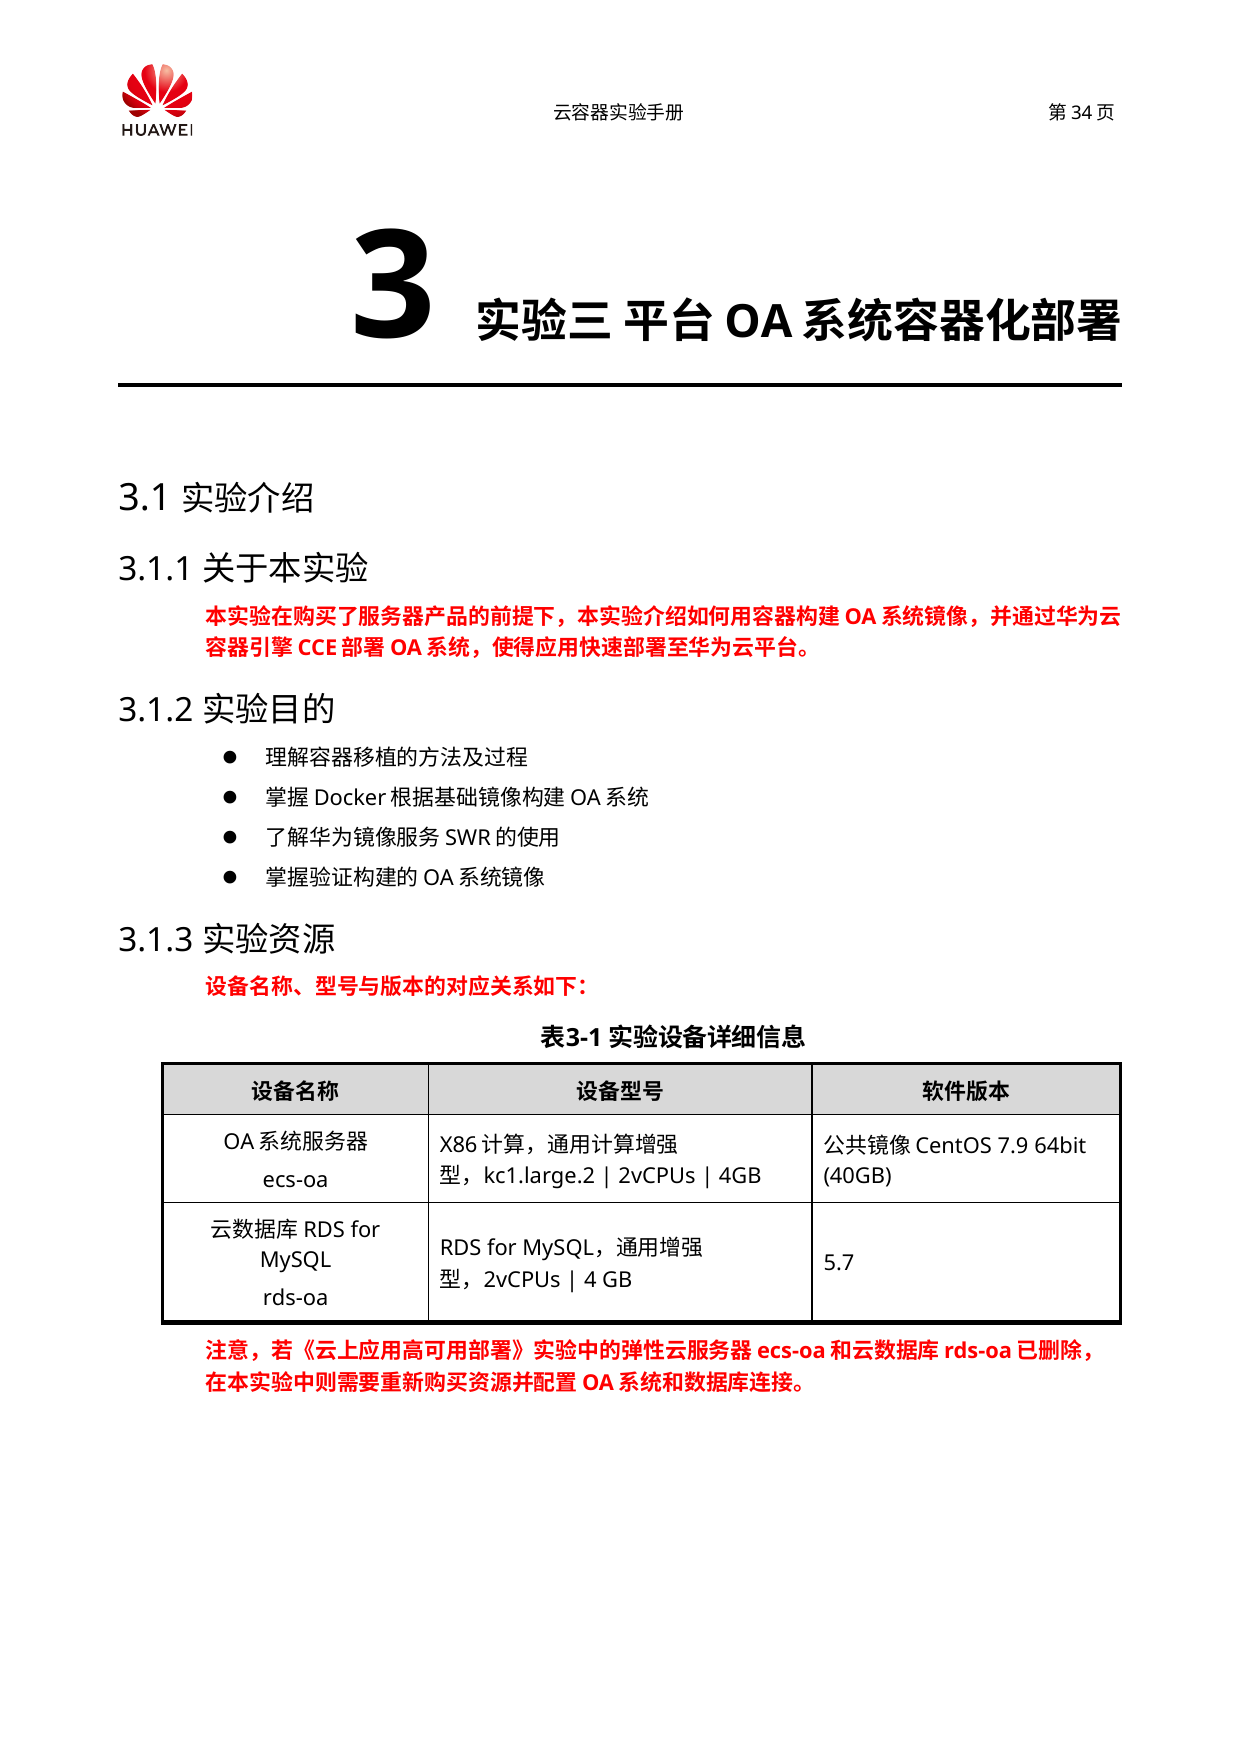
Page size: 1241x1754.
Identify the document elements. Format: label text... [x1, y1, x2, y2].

subtitle 关于本实验 [118, 542, 1122, 590]
subtitle 实验目的 [118, 683, 1122, 731]
table_cell OA系统服务器 ecs-oa [164, 1115, 428, 1202]
table_cell 云数据库 RDS for MySQL rds-oa [164, 1203, 428, 1320]
table_cell 5.7 [813, 1203, 1119, 1320]
subtitle 实验三 平台OA系统容器化部署 [118, 177, 1122, 383]
table_cell RDS for MySQL，通用增强型，2vCPUs | 4 GB [429, 1203, 811, 1320]
table_header 设备名称 [164, 1065, 428, 1114]
table_header 软件版本 [813, 1065, 1119, 1114]
subtitle 实验介绍 [118, 470, 1122, 521]
text 本实验在购买了服务器产品的前提下，本实验介绍如何用容器构建OA系统镜像，并通过华为云容器引擎CCE部署OA系统，使得应用快速部署至华为云平台。 [206, 599, 1122, 662]
text 掌握Docker根据基础镜像构建OA系统 [222, 780, 1122, 812]
text 注意，若《云上应用高可用部署》实验中的弹性云服务器ecs-oa和云数据库rds-oa已删除，在本实验中则需要重新购买资源并配置OA系统和数据库连接。 [206, 1333, 1122, 1396]
text 实验设备详细信息 [224, 1018, 1122, 1054]
picture [122, 64, 193, 136]
text 设备名称、型号与版本的对应关系如下： [206, 969, 1122, 1001]
text 理解容器移植的方法及过程 [222, 740, 1122, 771]
subtitle 实验资源 [118, 913, 1122, 961]
text 了解华为镜像服务SWR的使用 [222, 820, 1122, 852]
table_cell X86计算，通用计算增强型，kc1.large.2 | 2vCPUs | 4GB [429, 1115, 811, 1202]
text 掌握验证构建的OA系统镜像 [222, 860, 1122, 892]
table_cell 公共镜像CentOS 7.9 64bit (40GB) [813, 1115, 1119, 1202]
table_header 设备型号 [429, 1065, 811, 1114]
